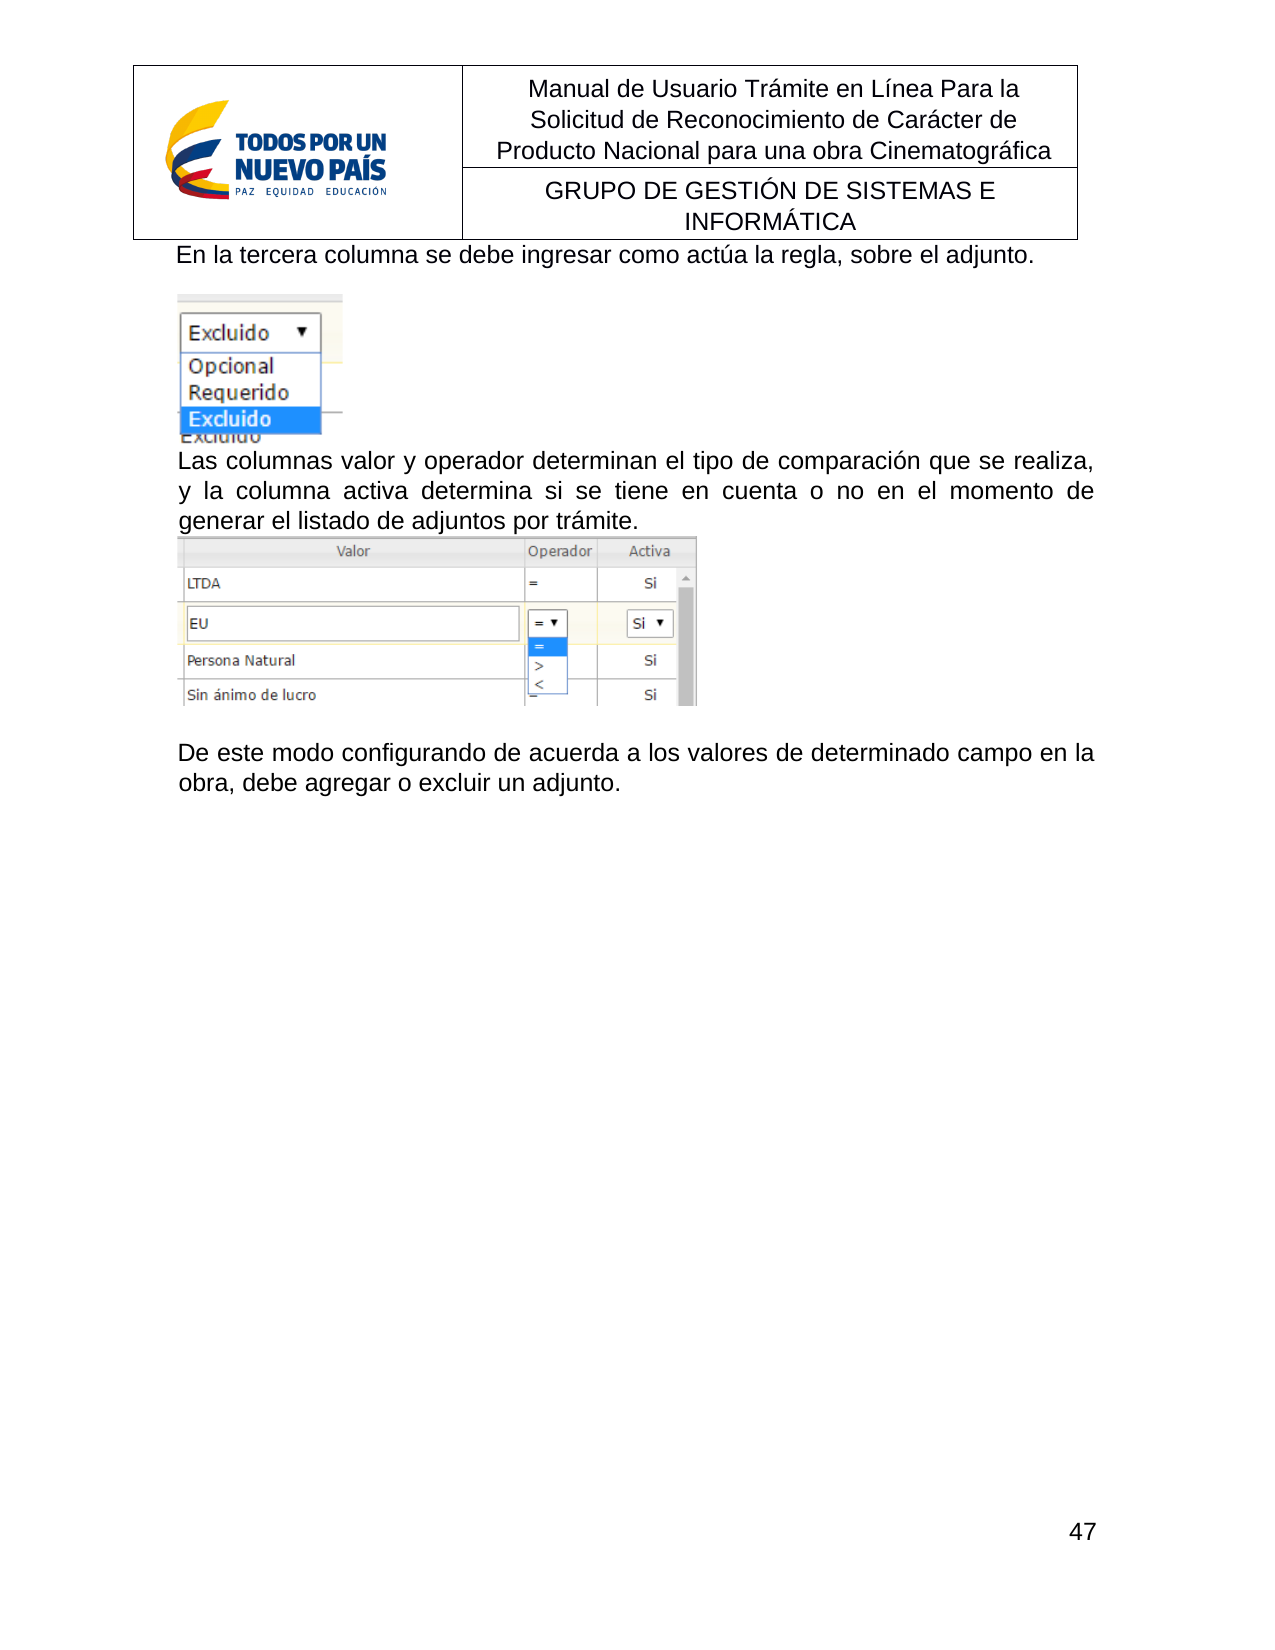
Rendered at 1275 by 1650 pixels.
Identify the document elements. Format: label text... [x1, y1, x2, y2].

picture [153, 73, 396, 237]
subtitle En la tercera columna se debe ingresar como actúa la regla, sobre el adjunto. [176, 148, 1097, 269]
text De este modo configurando de acuerda a los valores de determinado campo en la obra, debe agregar o excluir un adjunto. [177, 738, 1097, 797]
text Las columnas valor y operador determinan el tipo de comparación que se realiza, y la columna activa determina si se tiene en cuenta o no en el momento de generar el listado de adjuntos por trámite. [177, 446, 1097, 535]
picture [177, 536, 701, 706]
picture [177, 294, 343, 445]
